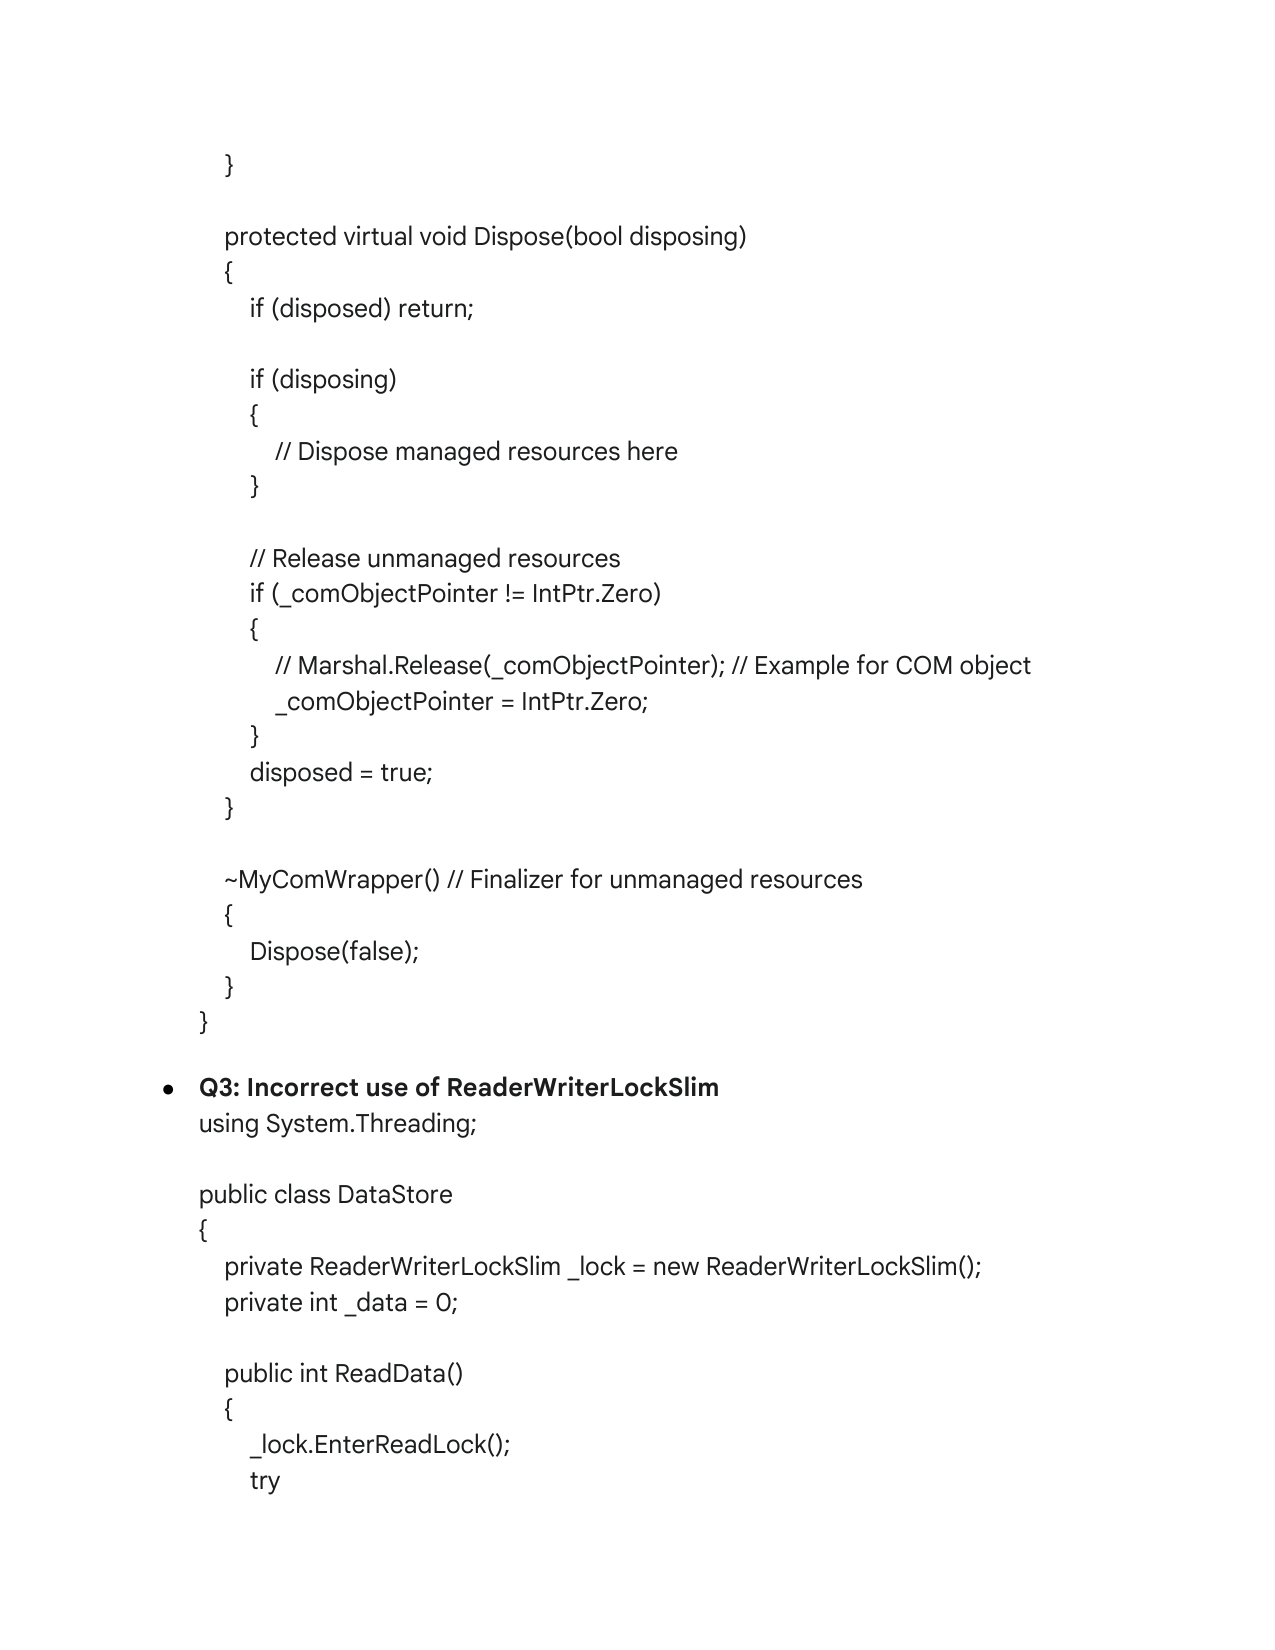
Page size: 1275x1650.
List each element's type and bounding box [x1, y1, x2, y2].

list [161, 1072, 1125, 1497]
list [161, 150, 1125, 1069]
